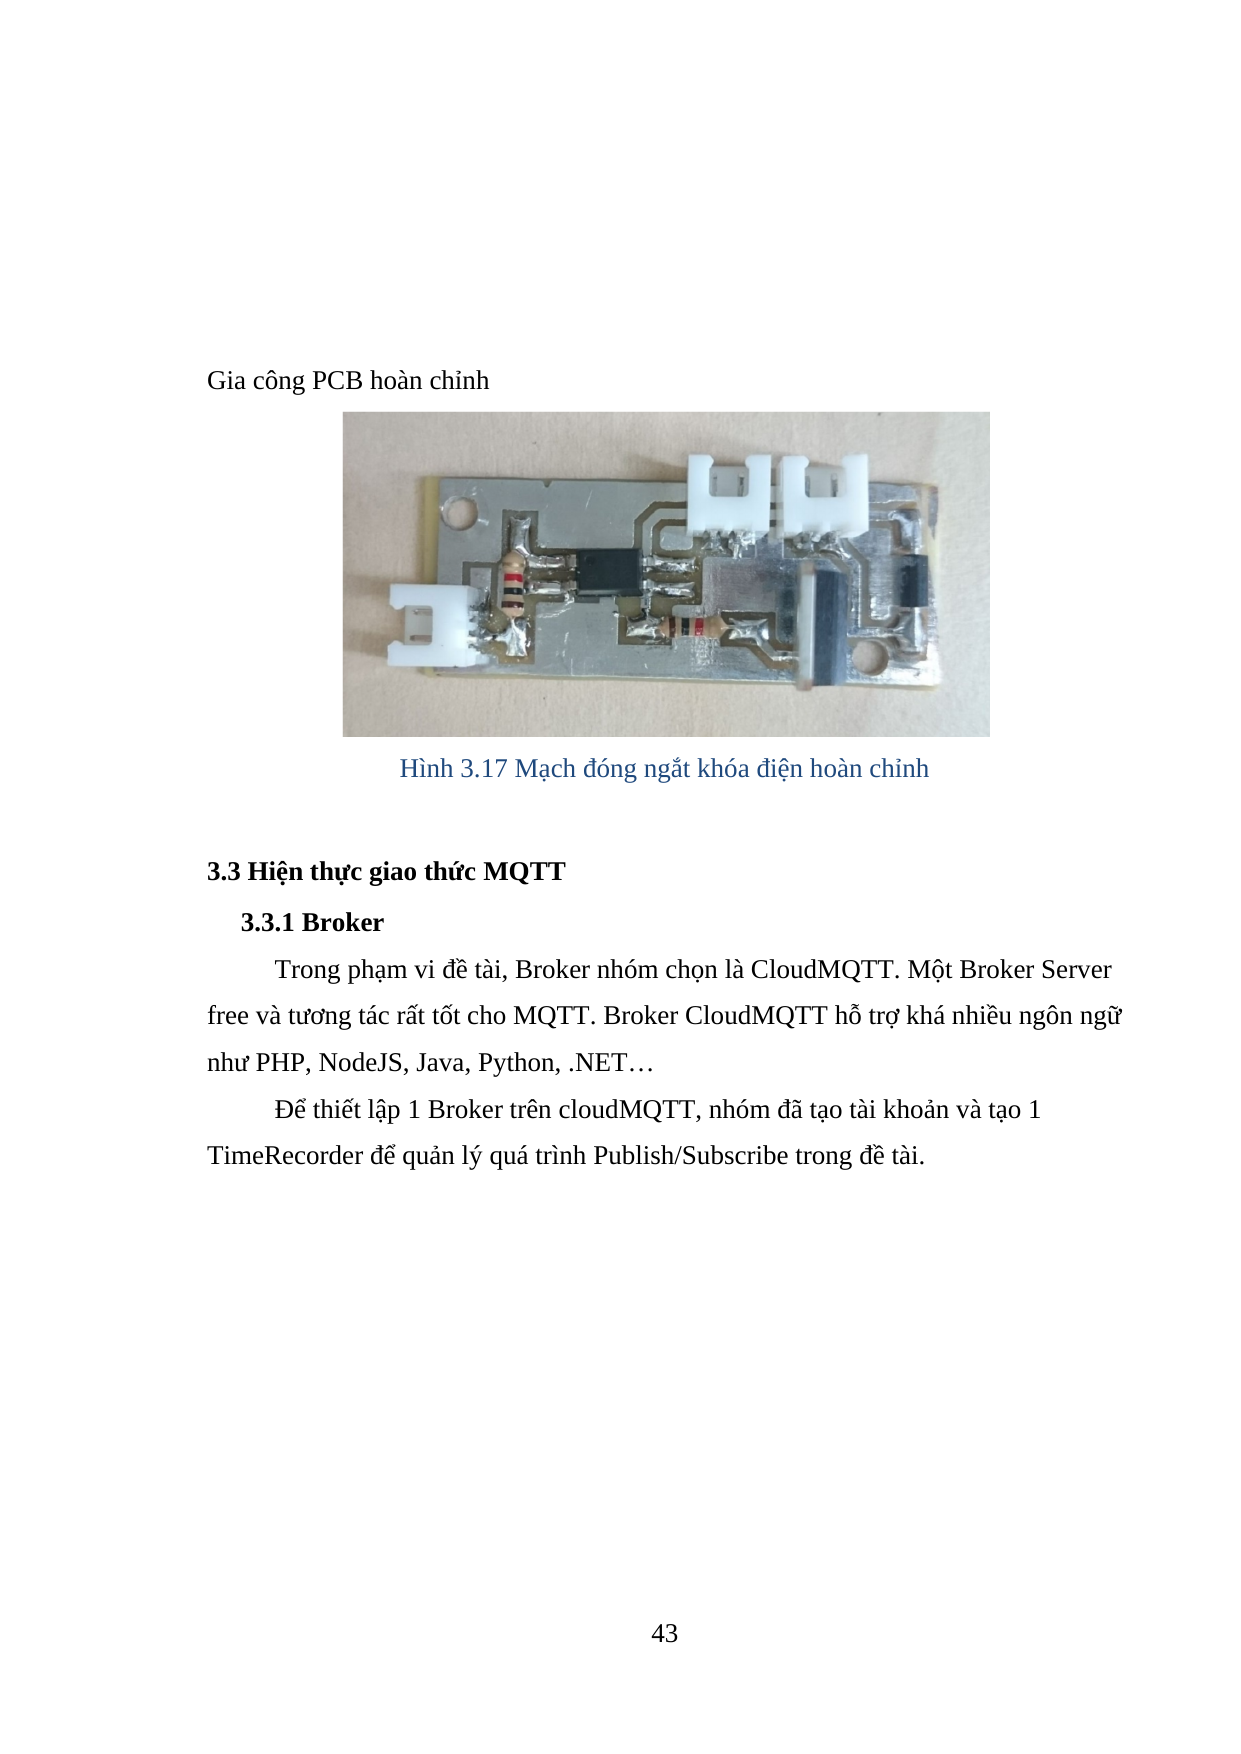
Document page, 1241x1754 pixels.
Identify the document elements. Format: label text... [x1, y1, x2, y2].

text Trong phạm vi đề tài, Broker nhóm chọn là CloudMQTT. Một Broker Server free và tương tác rất tốt cho MQTT. Broker CloudMQTT hỗ trợ khá nhiều ngôn ngữ như PHP, NodeJS, Java, Python, .NET… [207, 953, 1122, 1077]
text Gia công PCB hoàn chỉnh [207, 364, 1122, 395]
picture [343, 412, 990, 737]
subtitle 3.3 Hiện thực giao thức MQTT [207, 855, 1122, 886]
text Để thiết lập 1 Broker trên cloudMQTT, nhóm đã tạo tài khoản và tạo 1 TimeRecorder để quản lý quá trình Publish/Subscribe trong đề tài. [207, 1093, 1122, 1171]
text Hình 3.17 Mạch đóng ngắt khóa điện hoàn chỉnh [207, 752, 1122, 784]
subtitle 3.3.1 Broker [207, 906, 1122, 937]
